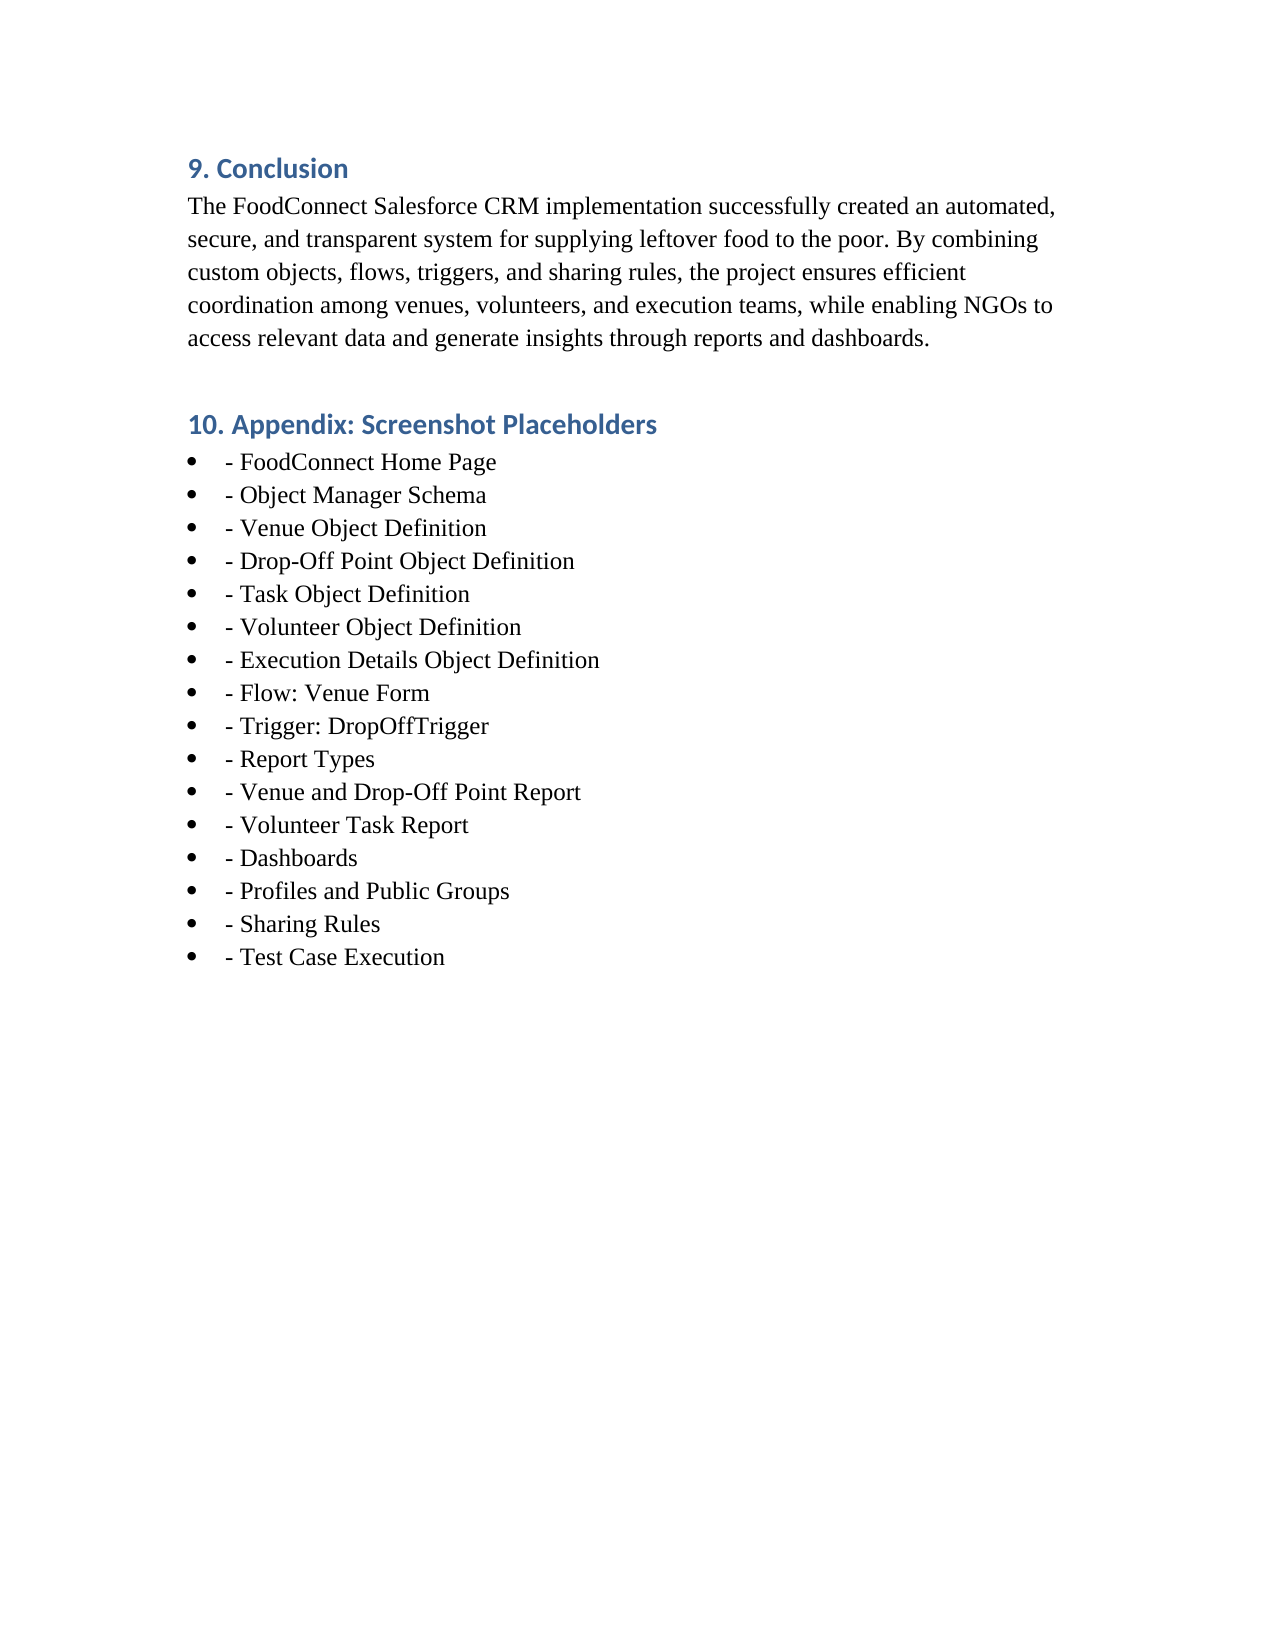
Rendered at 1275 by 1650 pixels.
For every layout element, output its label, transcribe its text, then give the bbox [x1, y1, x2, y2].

list - Venue Object Definition [187, 513, 1087, 542]
text The FoodConnect Salesforce CRM implementation successfully created an automated, secure, and transparent system for supplying leftover food to the poor. By combining custom objects, flows, triggers, and sharing rules, the project ensures efficient coordination among venues, volunteers, and execution teams, while enabling NGOs to access relevant data and generate insights through reports and dashboards. [187, 191, 1087, 352]
list - Object Manager Schema [187, 480, 1087, 509]
list - Sharing Rules [187, 909, 1087, 938]
list - Flow: Venue Form [187, 678, 1087, 707]
list - Volunteer Object Definition [187, 612, 1087, 641]
subtitle 9. Conclusion [187, 150, 1087, 186]
list - Execution Details Object Definition [187, 645, 1087, 674]
list - Volunteer Task Report [187, 810, 1087, 839]
list - Report Types [187, 744, 1087, 773]
list - FoodConnect Home Page [187, 447, 1087, 476]
subtitle 10. Appendix: Screenshot Placeholders [187, 406, 1087, 442]
list - Task Object Definition [187, 579, 1087, 608]
list - Trigger: DropOffTrigger [187, 711, 1087, 740]
list - Test Case Execution [187, 942, 1087, 971]
list - Dashboards [187, 843, 1087, 872]
list - Venue and Drop-Off Point Report [187, 777, 1087, 806]
list - Profiles and Public Groups [187, 876, 1087, 905]
list - Drop-Off Point Object Definition [187, 546, 1087, 575]
